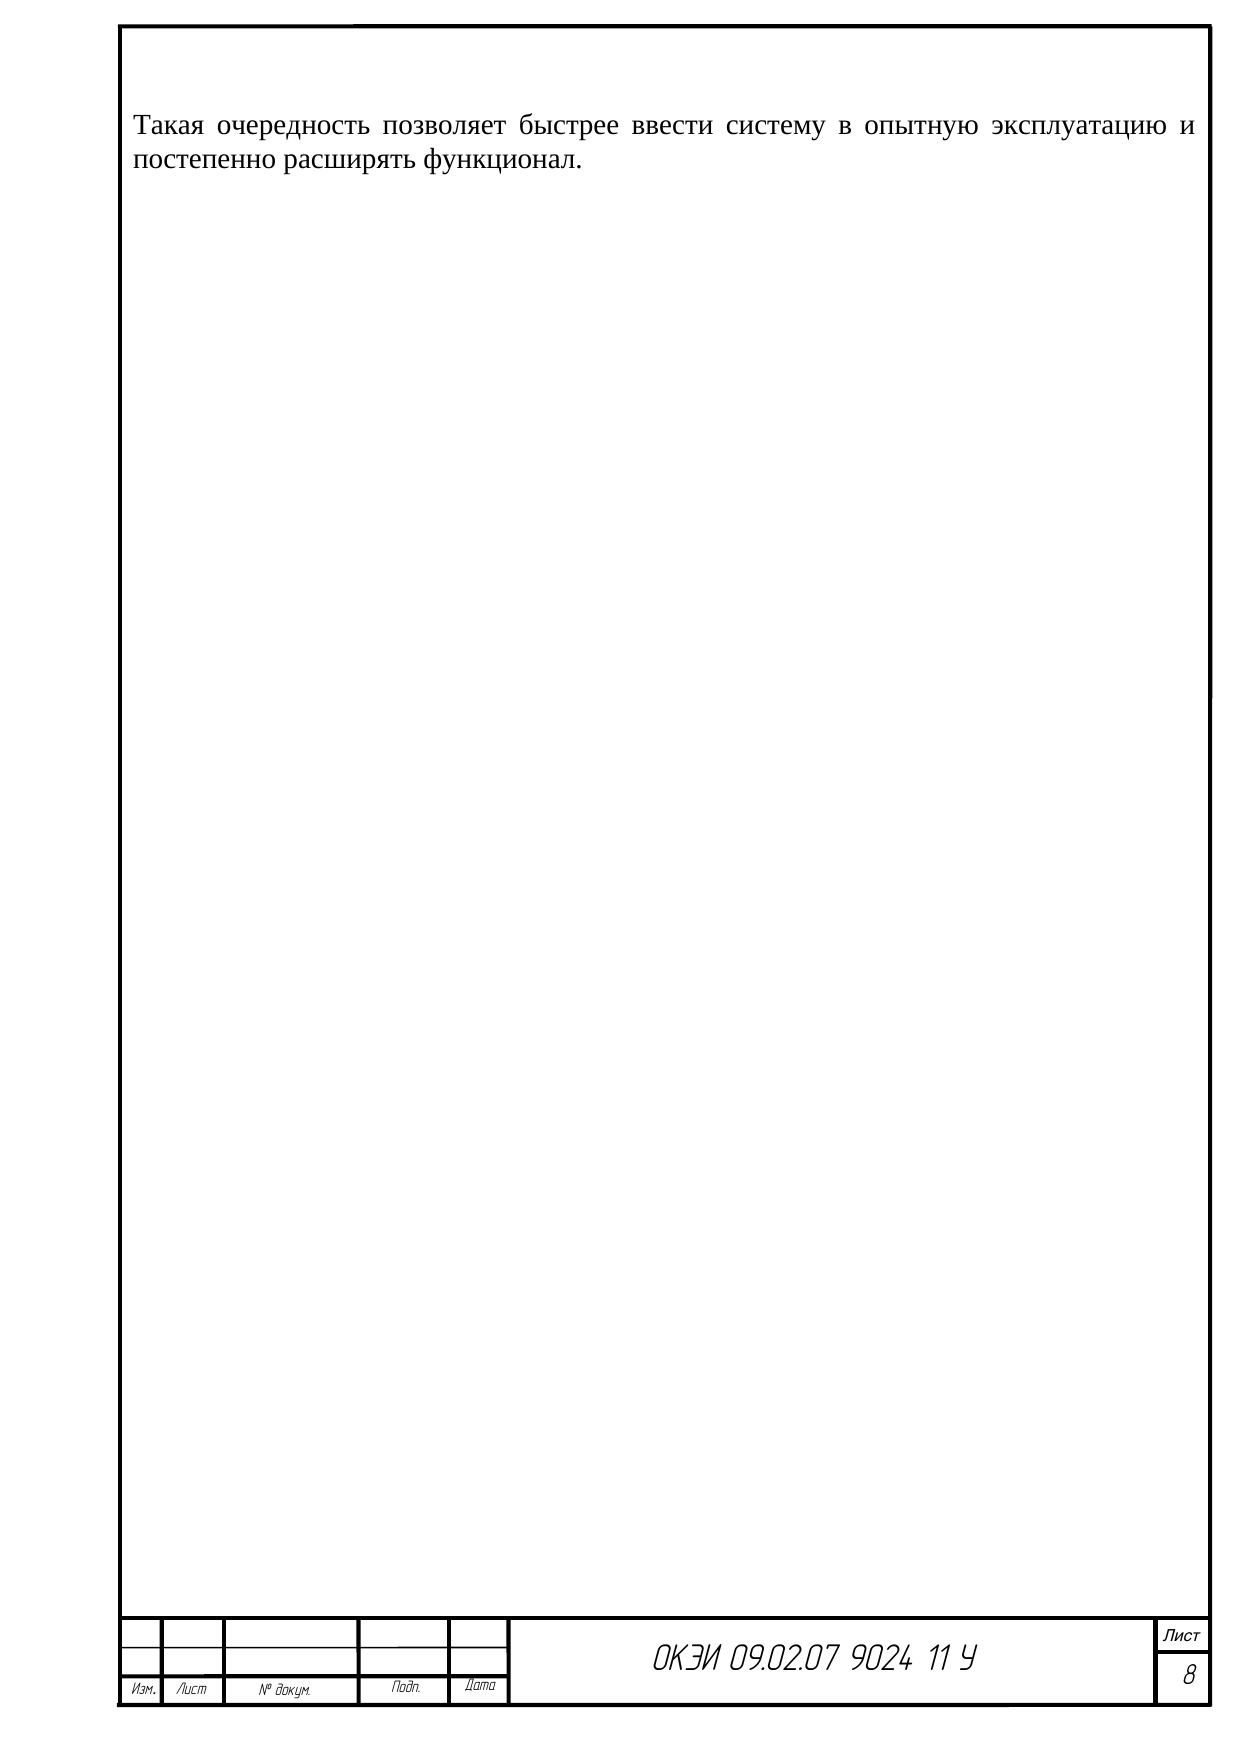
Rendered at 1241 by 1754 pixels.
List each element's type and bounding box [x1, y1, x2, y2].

text [133, 107, 1196, 174]
